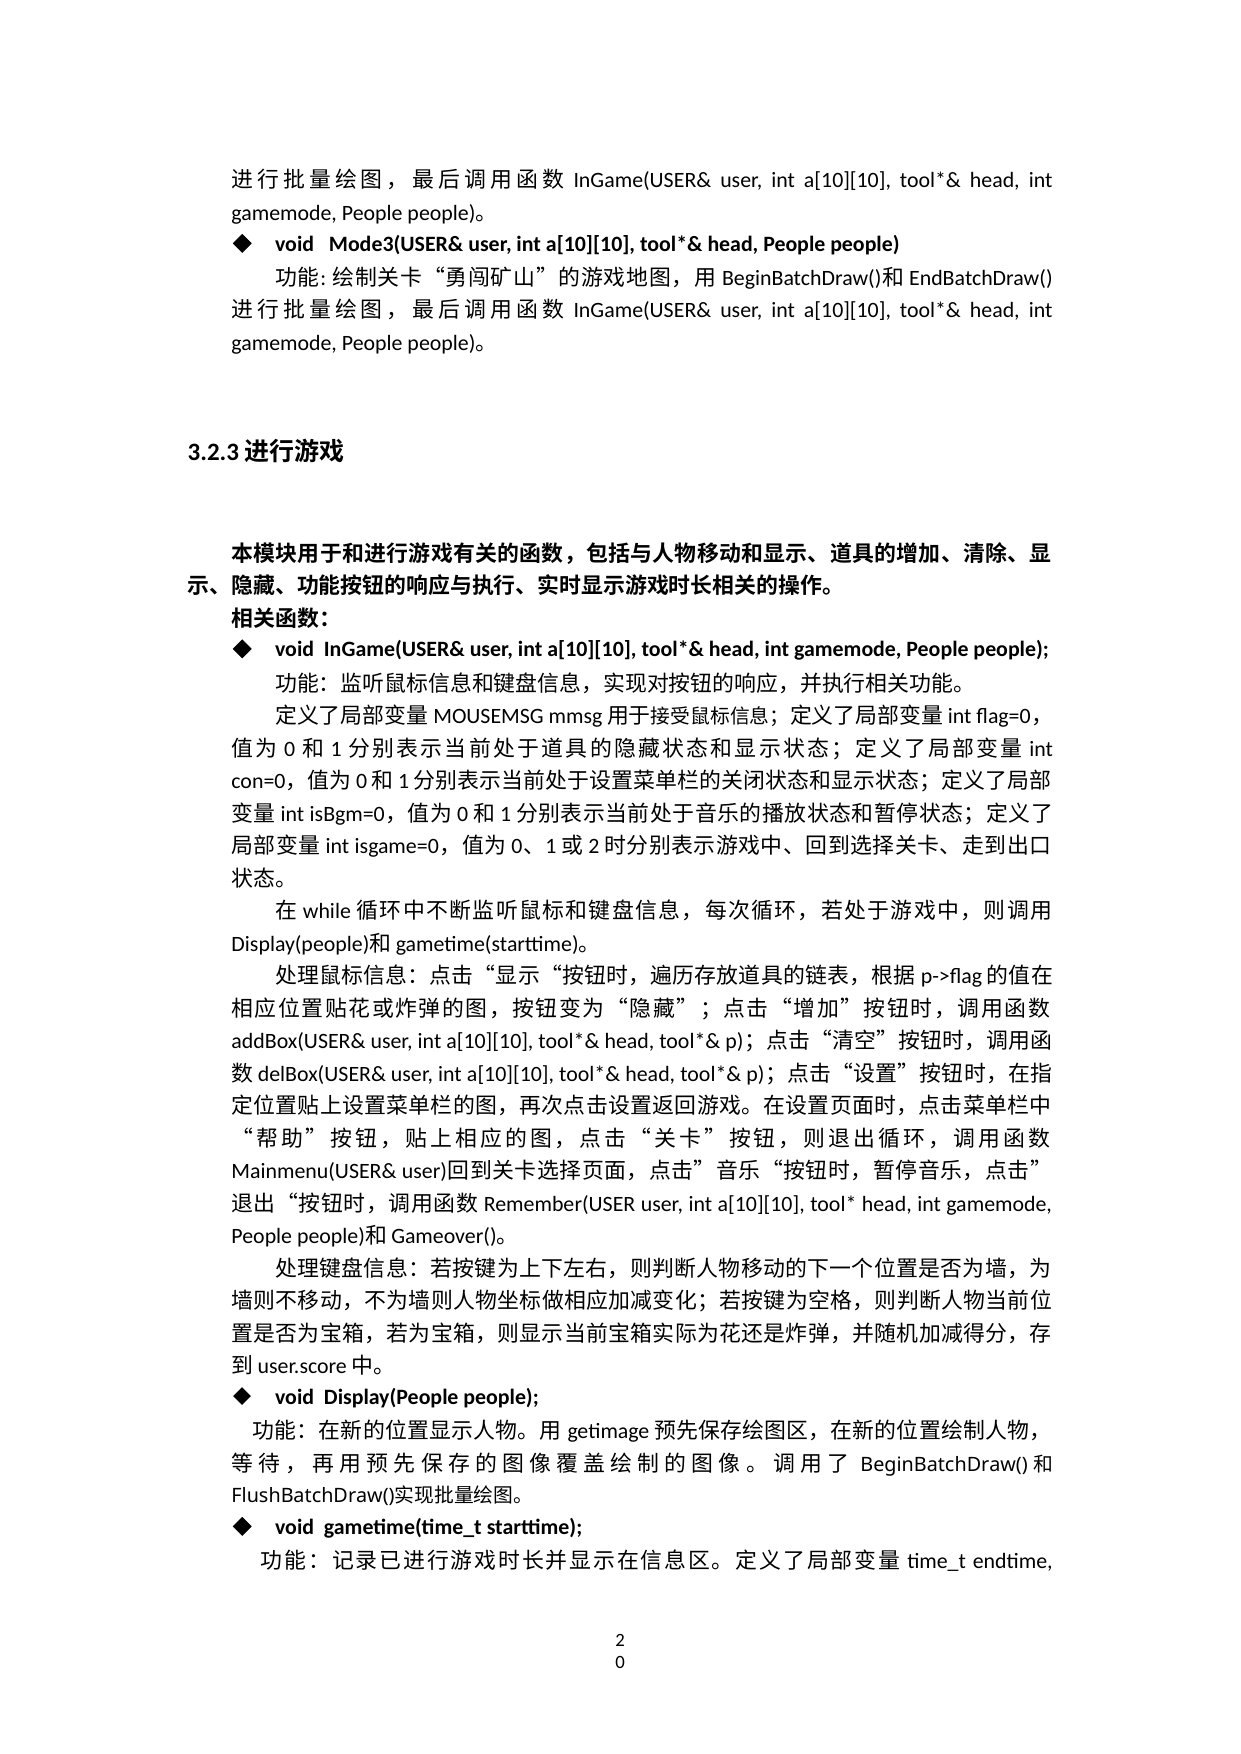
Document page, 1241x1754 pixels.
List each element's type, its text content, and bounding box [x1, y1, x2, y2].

list void gametime(time_t starttime); [231, 1510, 1053, 1543]
text 在while循环中不断监听鼠标和键盘信息，每次循环，若处于游戏中，则调用Display(people)和gametime(starttime)。 [231, 893, 1053, 958]
text 功能：监听鼠标信息和键盘信息，实现对按钮的响应，并执行相关功能。 [231, 665, 1053, 698]
list void InGame(USER& user, int a[10][10], tool*& head, int gamemode, People people); [231, 633, 1053, 665]
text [231, 1543, 1053, 1575]
subtitle 3.2.3 进行游戏 [187, 417, 1053, 482]
text 本模块用于和进行游戏有关的函数，包括与人物移动和显示、道具的增加、清除、显示、隐藏、功能按钮的响应与执行、实时显示游戏时长相关的操作。 [187, 535, 1053, 600]
text 功能：在新的位置显示人物。用getimage预先保存绘图区，在新的位置绘制人物，等待，再用预先保存的图像覆盖绘制的图像。调用了BeginBatchDraw()和FlushBatchDraw()实现批量绘图。 [231, 1413, 1053, 1510]
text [231, 162, 1053, 227]
text 相关函数： [187, 600, 1053, 633]
text 功能: 绘制关卡“勇闯矿山”的游戏地图，用BeginBatchDraw()和EndBatchDraw()进行批量绘图，最后调用函数InGame(USER& user, int a[10][10], tool*& head, int gamemode, People people)。 [231, 259, 1053, 357]
list void Display(People people); [231, 1380, 1053, 1413]
list void Mode3(USER& user, int a[10][10], tool*& head, People people) [231, 227, 1053, 259]
text 处理键盘信息：若按键为上下左右，则判断人物移动的下一个位置是否为墙，为墙则不移动，不为墙则人物坐标做相应加减变化；若按键为空格，则判断人物当前位置是否为宝箱，若为宝箱，则显示当前宝箱实际为花还是炸弹，并随机加减得分，存到user.score中。 [231, 1250, 1053, 1380]
text 处理鼠标信息：点击“显示“按钮时，遍历存放道具的链表，根据p->flag的值在相应位置贴花或炸弹的图，按钮变为“隐藏”；点击“增加”按钮时，调用函数addBox(USER& user, int a[10][10], tool*& head, tool*& p)；点击“清空”按钮时，调用函数delBox(USER& user, int a[10][10], tool*& head, tool*& p)；点击“设置”按钮时，在指定位置贴上设置菜单栏的图，再次点击设置返回游戏。在设置页面时，点击菜单栏中“帮助”按钮，贴上相应的图，点击“关卡”按钮，则退出循环，调用函数Mainmenu(USER& user)回到关卡选择页面，点击”音乐“按钮时，暂停音乐，点击”退出“按钮时，调用函数Remember(USER user, int a[10][10], tool* head, int gamemode, People people)和Gameover()。 [231, 958, 1053, 1250]
text 定义了局部变量MOUSEMSG mmsg用于接受鼠标信息；定义了局部变量int flag=0，值为0和1分别表示当前处于道具的隐藏状态和显示状态；定义了局部变量int con=0，值为0和1分别表示当前处于设置菜单栏的关闭状态和显示状态；定义了局部变量int isBgm=0，值为0和1分别表示当前处于音乐的播放状态和暂停状态；定义了局部变量int isgame=0，值为0、1或2时分别表示游戏中、回到选择关卡、走到出口状态。 [231, 698, 1053, 893]
